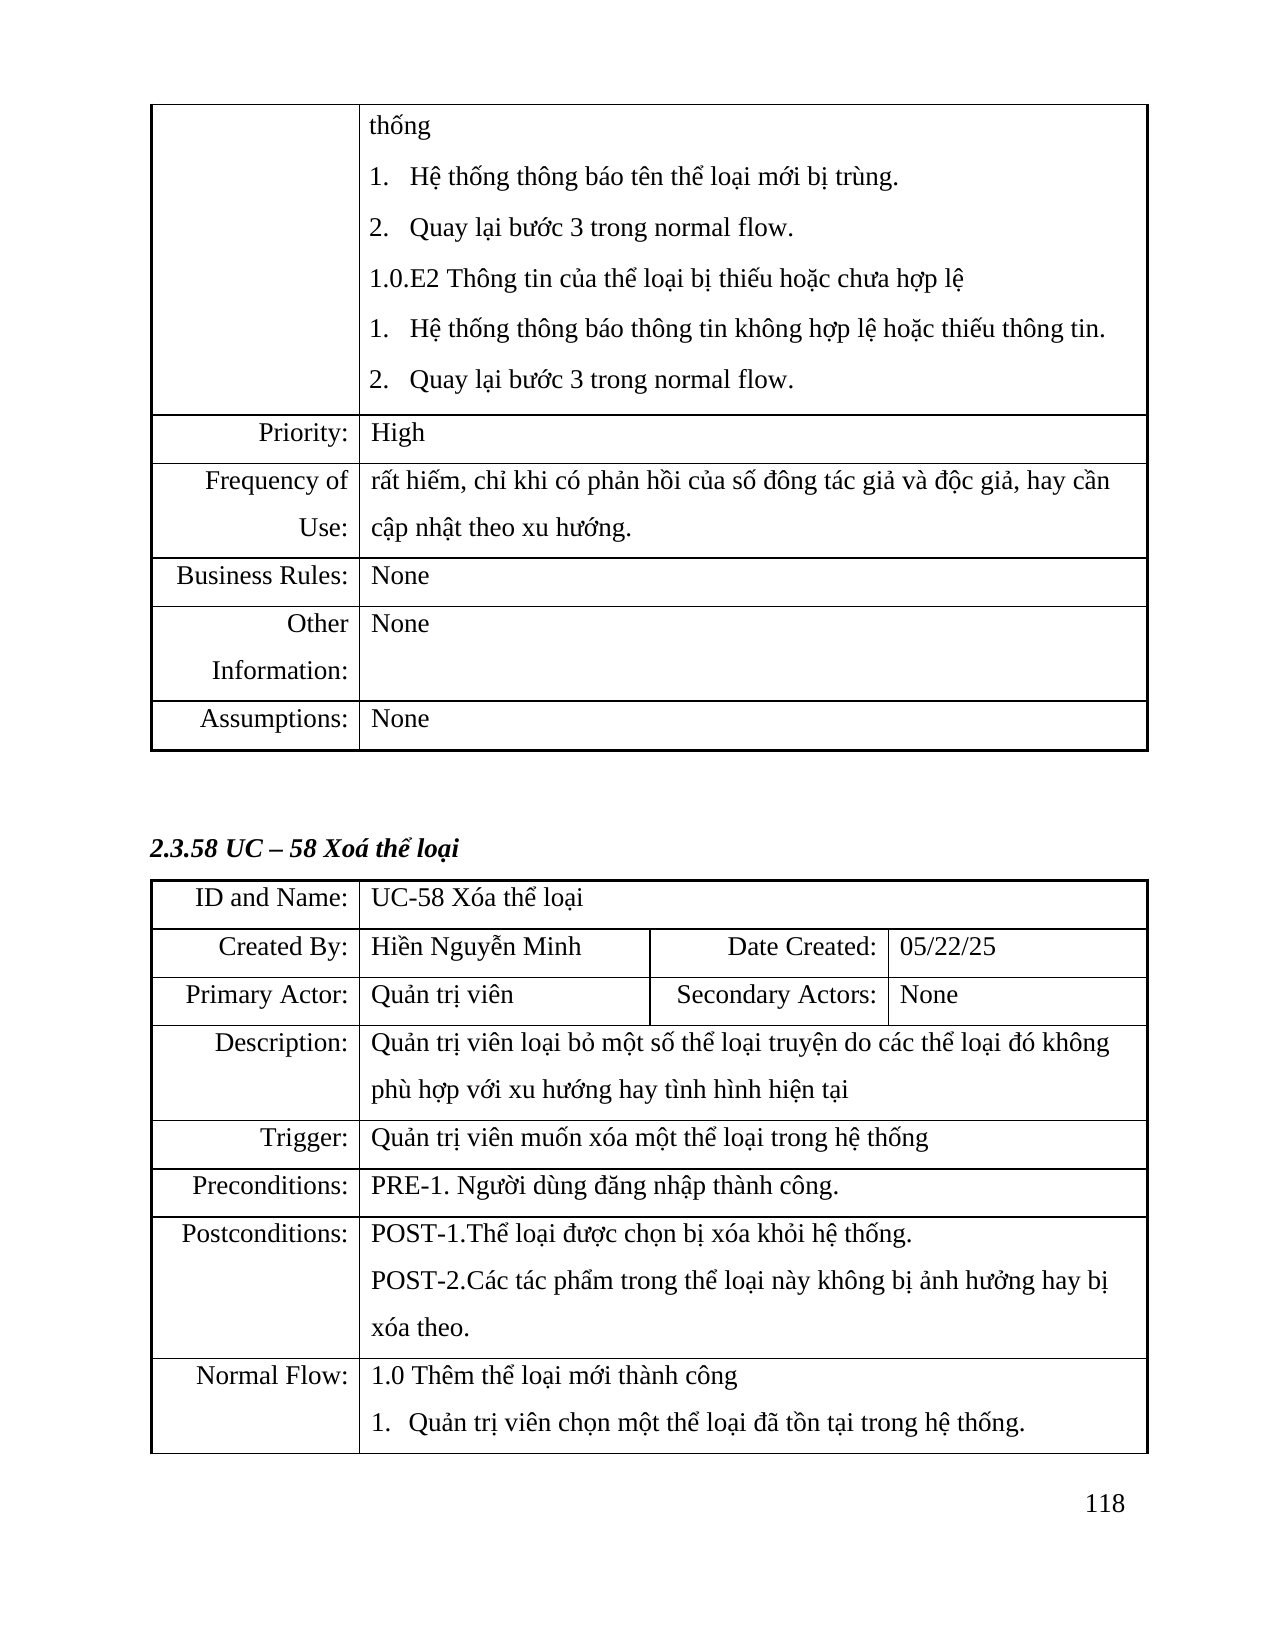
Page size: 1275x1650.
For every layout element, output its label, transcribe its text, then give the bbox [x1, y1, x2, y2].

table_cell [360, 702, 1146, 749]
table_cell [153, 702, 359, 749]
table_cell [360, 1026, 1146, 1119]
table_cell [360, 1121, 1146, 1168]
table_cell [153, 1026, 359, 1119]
subtitle UC – 58 Xoá thể loại [150, 832, 1125, 863]
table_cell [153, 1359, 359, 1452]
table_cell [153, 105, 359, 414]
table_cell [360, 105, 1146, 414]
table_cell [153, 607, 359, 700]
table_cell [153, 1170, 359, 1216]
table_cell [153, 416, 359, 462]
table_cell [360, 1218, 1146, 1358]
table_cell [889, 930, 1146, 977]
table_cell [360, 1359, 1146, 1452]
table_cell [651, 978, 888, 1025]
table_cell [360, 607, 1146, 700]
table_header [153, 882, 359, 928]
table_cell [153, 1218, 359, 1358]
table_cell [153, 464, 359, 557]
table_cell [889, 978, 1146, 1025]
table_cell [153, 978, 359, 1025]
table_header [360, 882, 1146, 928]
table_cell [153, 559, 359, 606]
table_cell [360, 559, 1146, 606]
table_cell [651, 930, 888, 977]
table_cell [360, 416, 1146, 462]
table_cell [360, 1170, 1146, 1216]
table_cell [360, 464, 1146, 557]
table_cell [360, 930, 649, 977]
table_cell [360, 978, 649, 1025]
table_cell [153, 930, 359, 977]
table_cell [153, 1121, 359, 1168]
